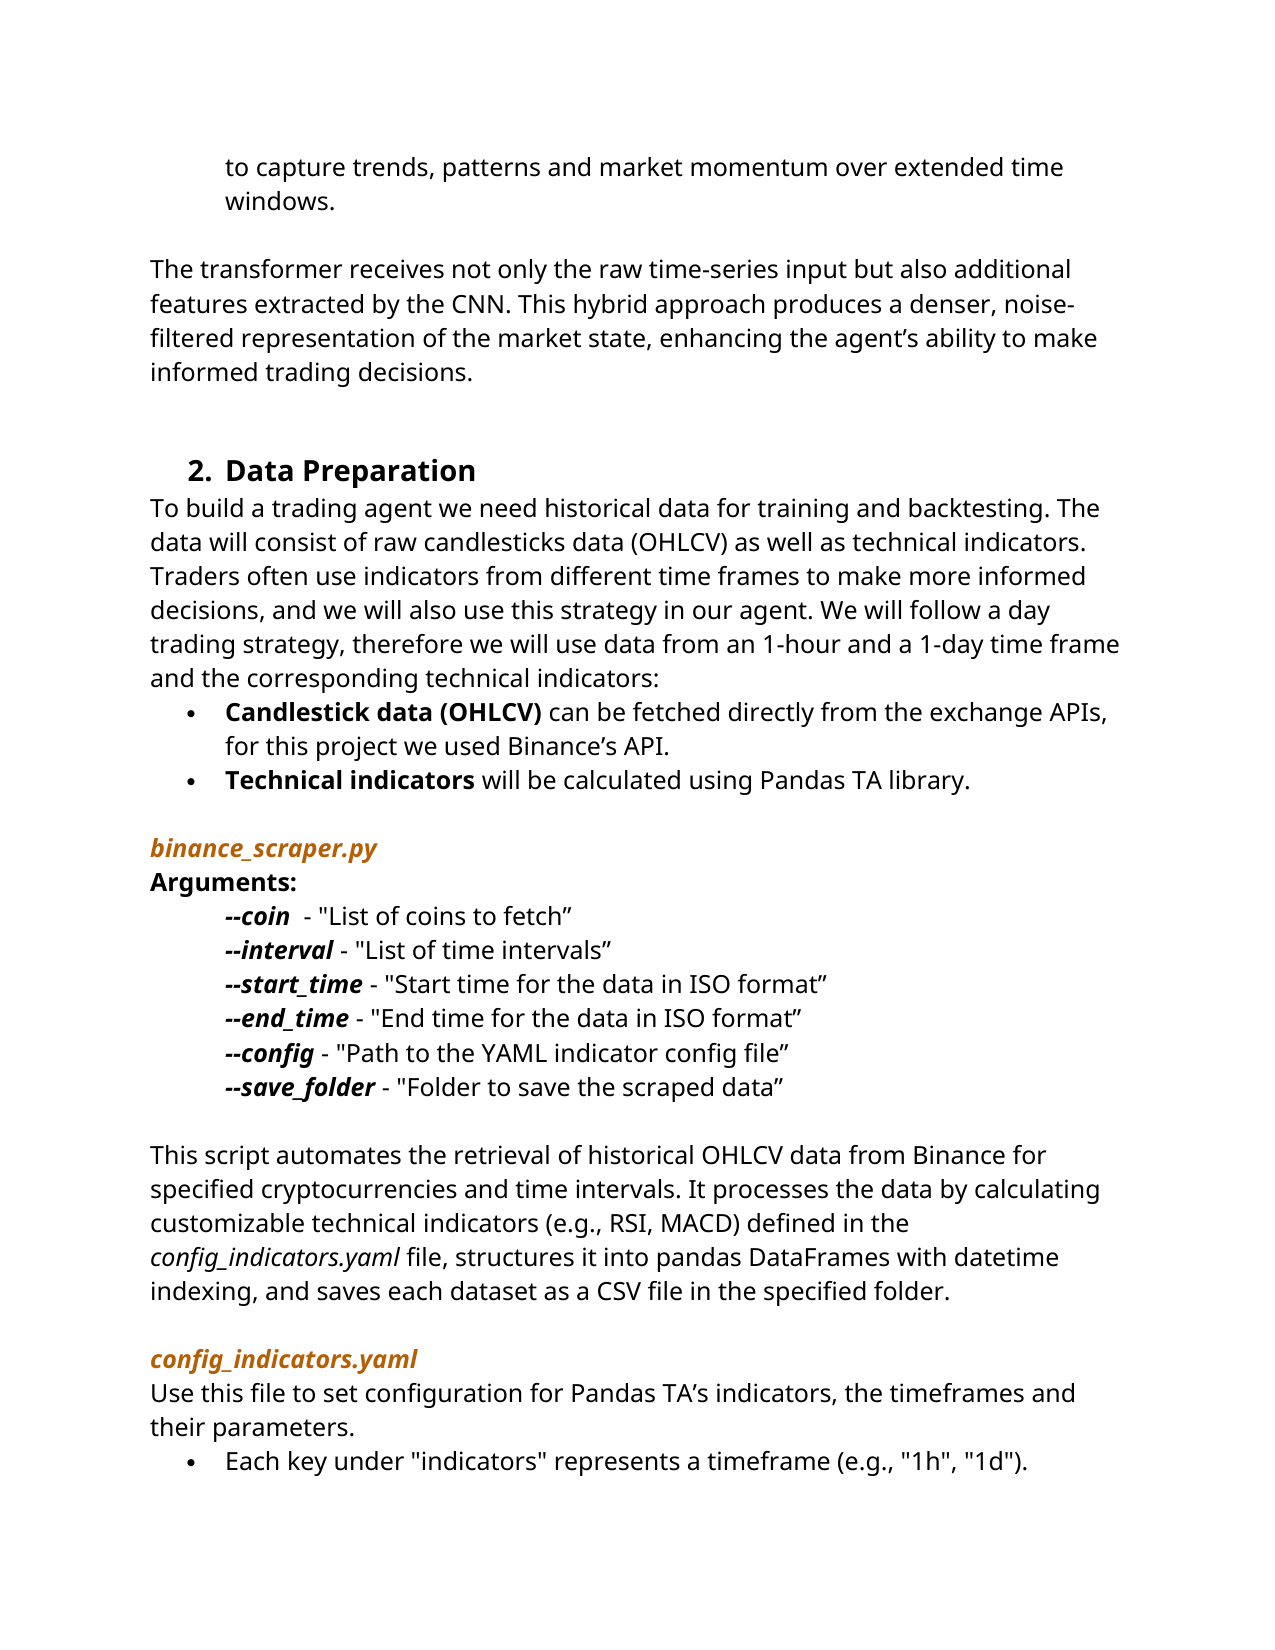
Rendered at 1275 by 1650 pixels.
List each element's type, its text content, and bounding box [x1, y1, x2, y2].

list Data Preparation [187, 451, 1125, 490]
text --save_folder - "Folder to save the scraped data” [225, 1069, 1125, 1103]
text Use this file to set configuration for Pandas TA’s indicators, the timeframes and their parameters. [150, 1376, 1125, 1444]
text --end_time - "End time for the data in ISO format” [225, 1001, 1125, 1035]
text --interval - "List of time intervals” [225, 933, 1125, 967]
text --start_time - "Start time for the data in ISO format” [225, 967, 1125, 1001]
list Candlestick data (OHLCV) can be fetched directly from the exchange APIs, for this project we used Binance’s API. [187, 694, 1125, 763]
text config_indicators.yaml [150, 1342, 1125, 1376]
text To build a trading agent we need historical data for training and backtesting. The data will consist of raw candlesticks data (OHLCV) as well as technical indicators. Traders often use indicators from different time frames to make more informed decisions, and we will also use this strategy in our agent. We will follow a day trading strategy, therefore we will use data from an 1-hour and a 1-day time frame and the corresponding technical indicators: [150, 490, 1125, 694]
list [187, 150, 1125, 218]
text --config - "Path to the YAML indicator config file” [225, 1035, 1125, 1069]
text The transformer receives not only the raw time-series input but also additional features extracted by the CNN. This hybrid approach produces a denser, noise-filtered representation of the market state, enhancing the agent’s ability to make informed trading decisions. [150, 252, 1125, 388]
list Each key under "indicators" represents a timeframe (e.g., "1h", "1d"). [187, 1444, 1125, 1478]
text Arguments: [150, 865, 1125, 899]
text --coin - "List of coins to fetch” [225, 899, 1125, 933]
text binance_scraper.py [150, 831, 1125, 865]
text This script automates the retrieval of historical OHLCV data from Binance for specified cryptocurrencies and time intervals. It processes the data by calculating customizable technical indicators (e.g., RSI, MACD) defined in the config_indicators.yaml file, structures it into pandas DataFrames with datetime indexing, and saves each dataset as a CSV file in the specified folder. [150, 1137, 1125, 1308]
list Technical indicators will be calculated using Pandas TA library. [187, 763, 1125, 797]
